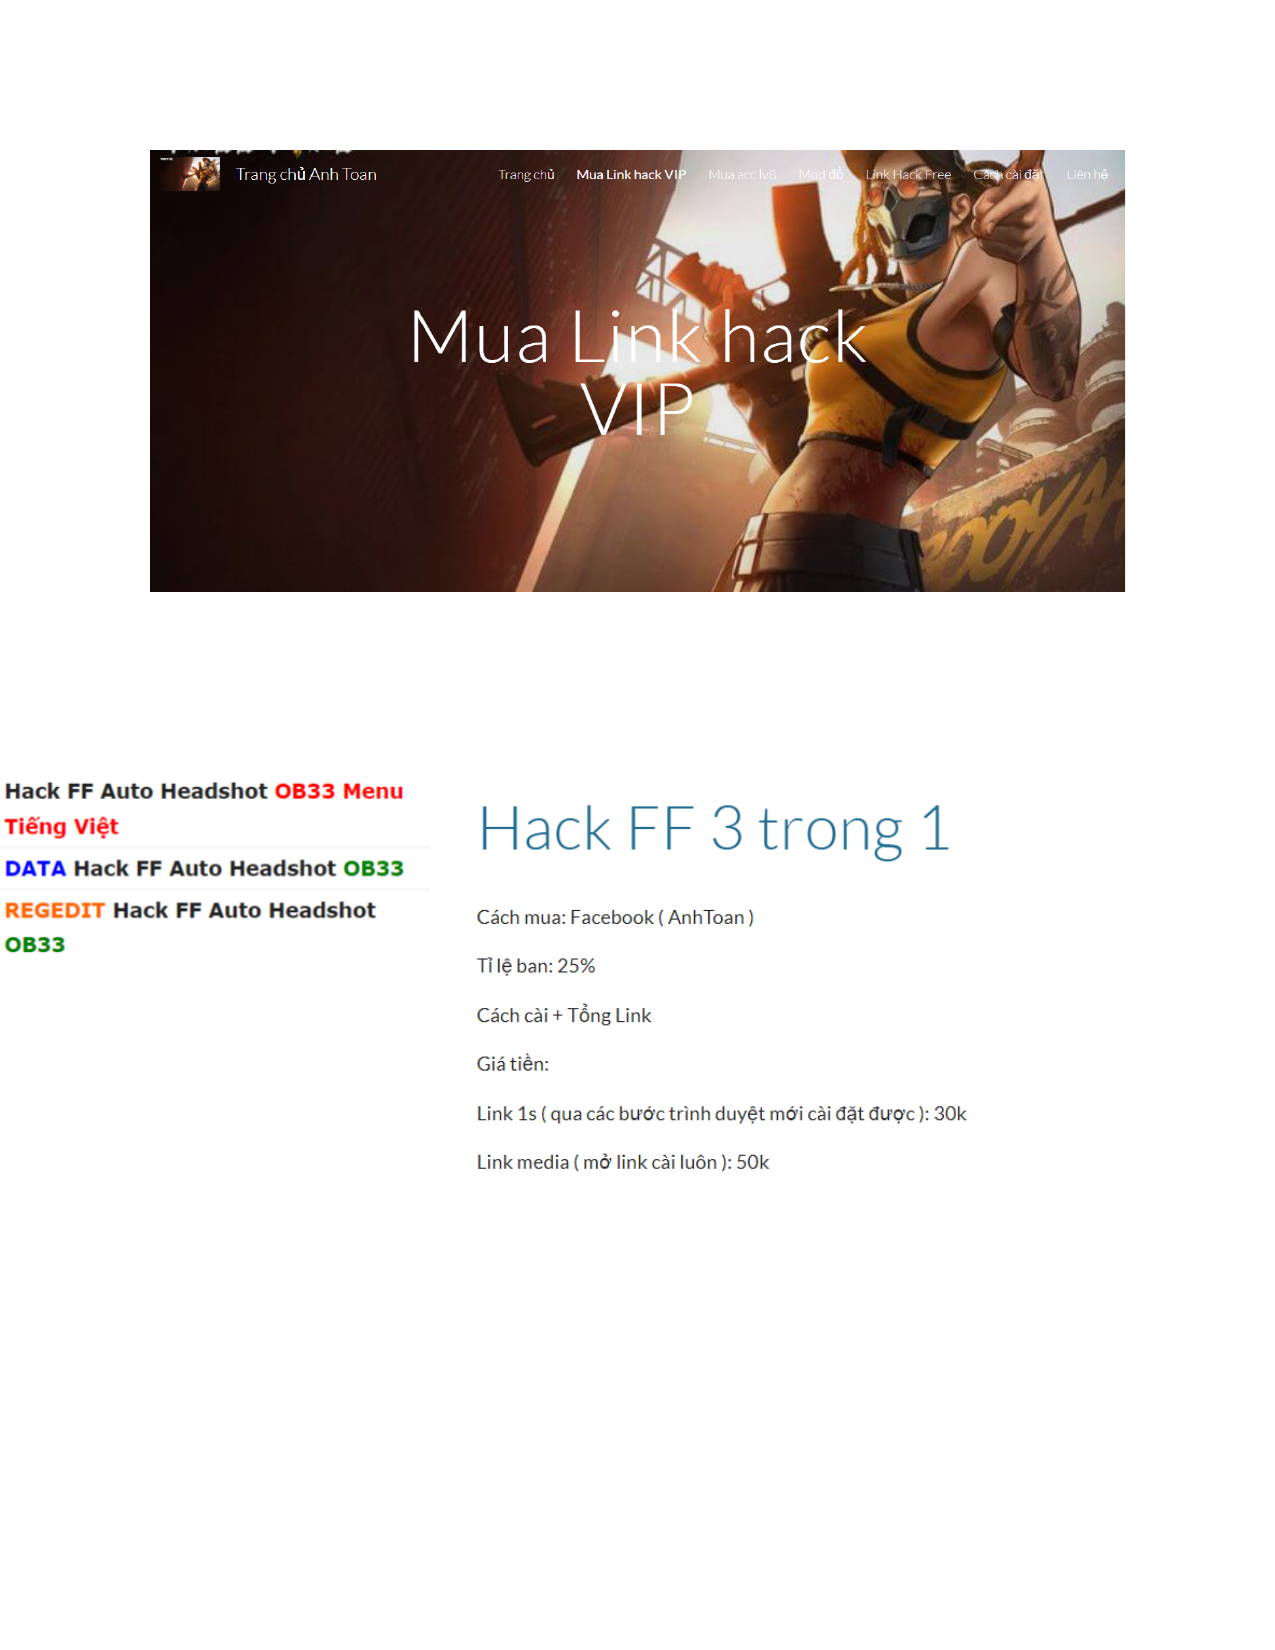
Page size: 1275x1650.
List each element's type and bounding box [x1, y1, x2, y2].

picture [0, 773, 1275, 1226]
picture [150, 150, 1125, 592]
